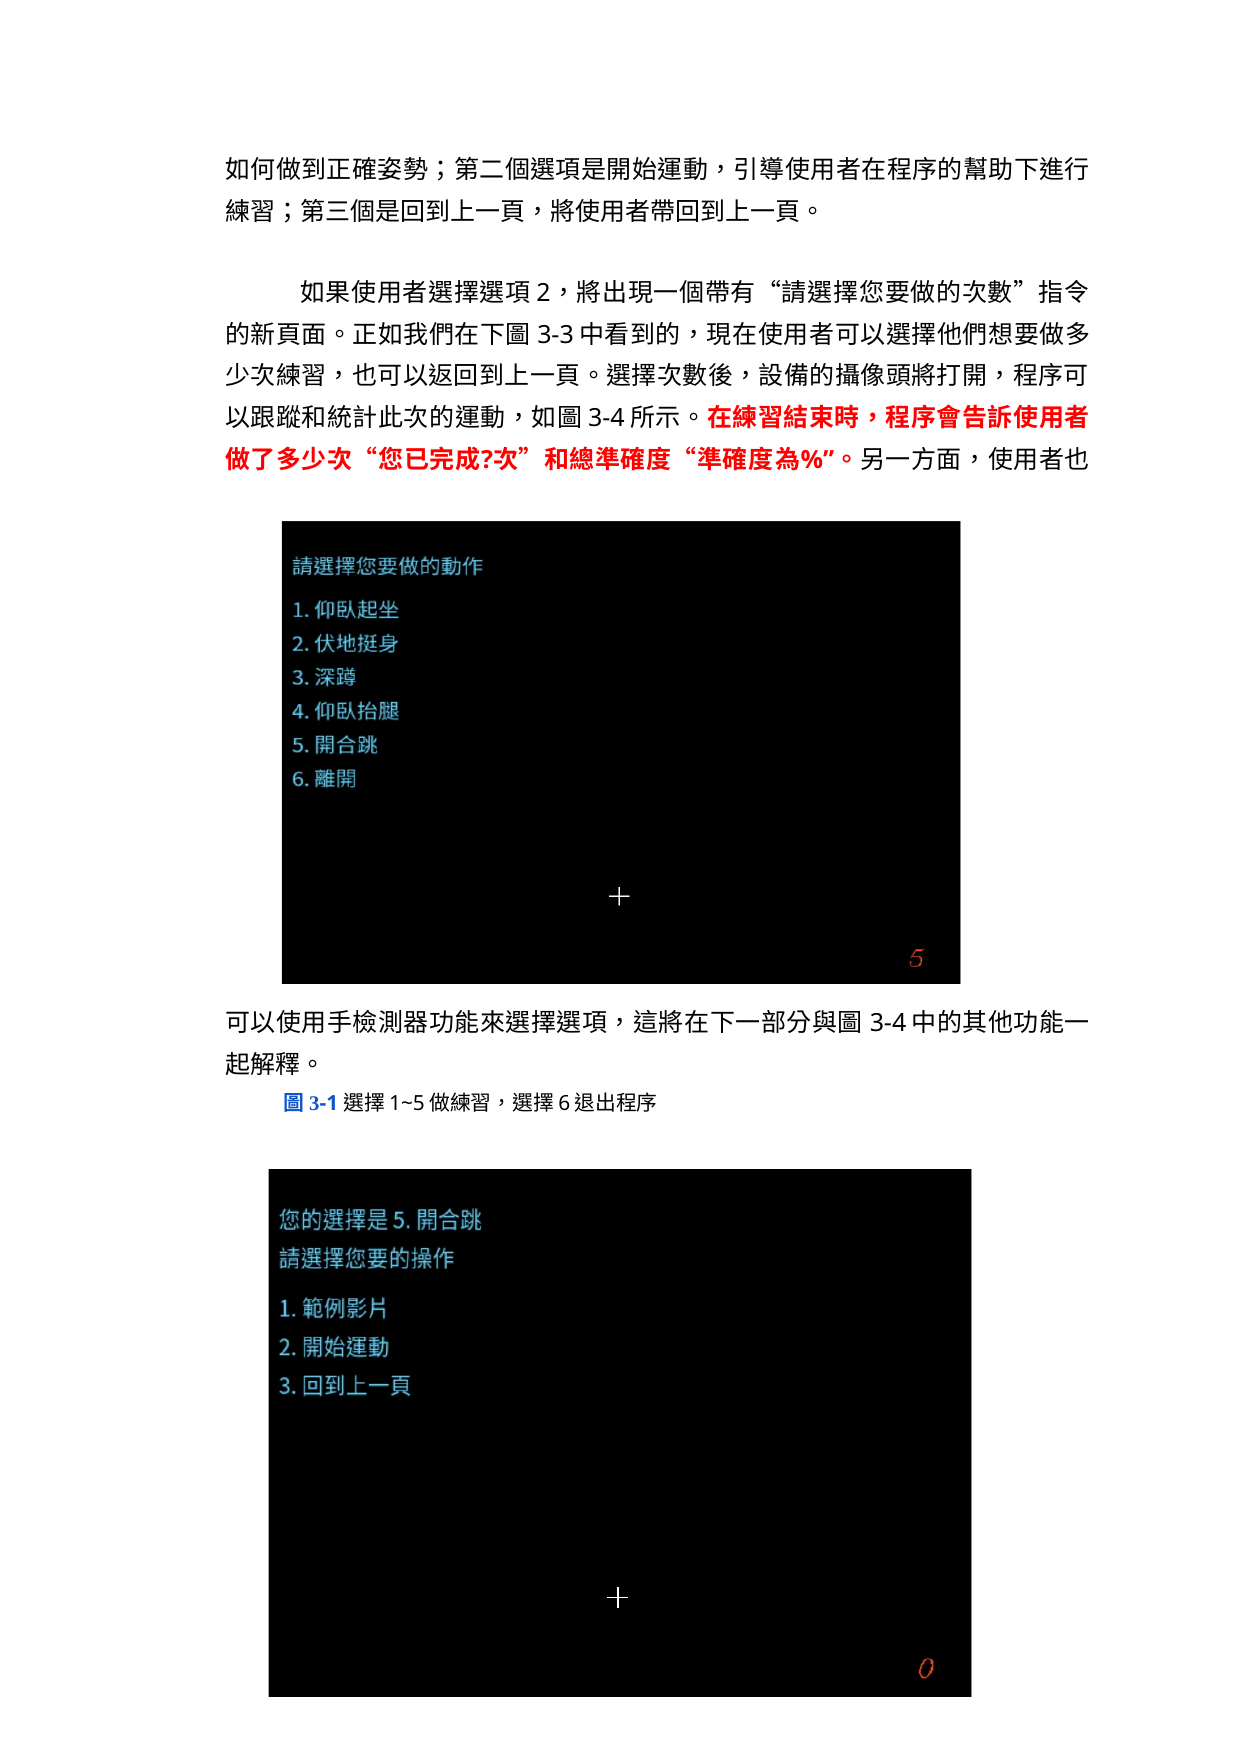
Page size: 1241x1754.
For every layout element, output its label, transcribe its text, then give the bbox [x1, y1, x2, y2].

picture [281, 521, 961, 984]
picture [268, 1169, 972, 1697]
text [225, 150, 1090, 228]
text 圖 3-1 選擇1~5做練習，選擇6退出程序 [225, 1086, 1090, 1116]
